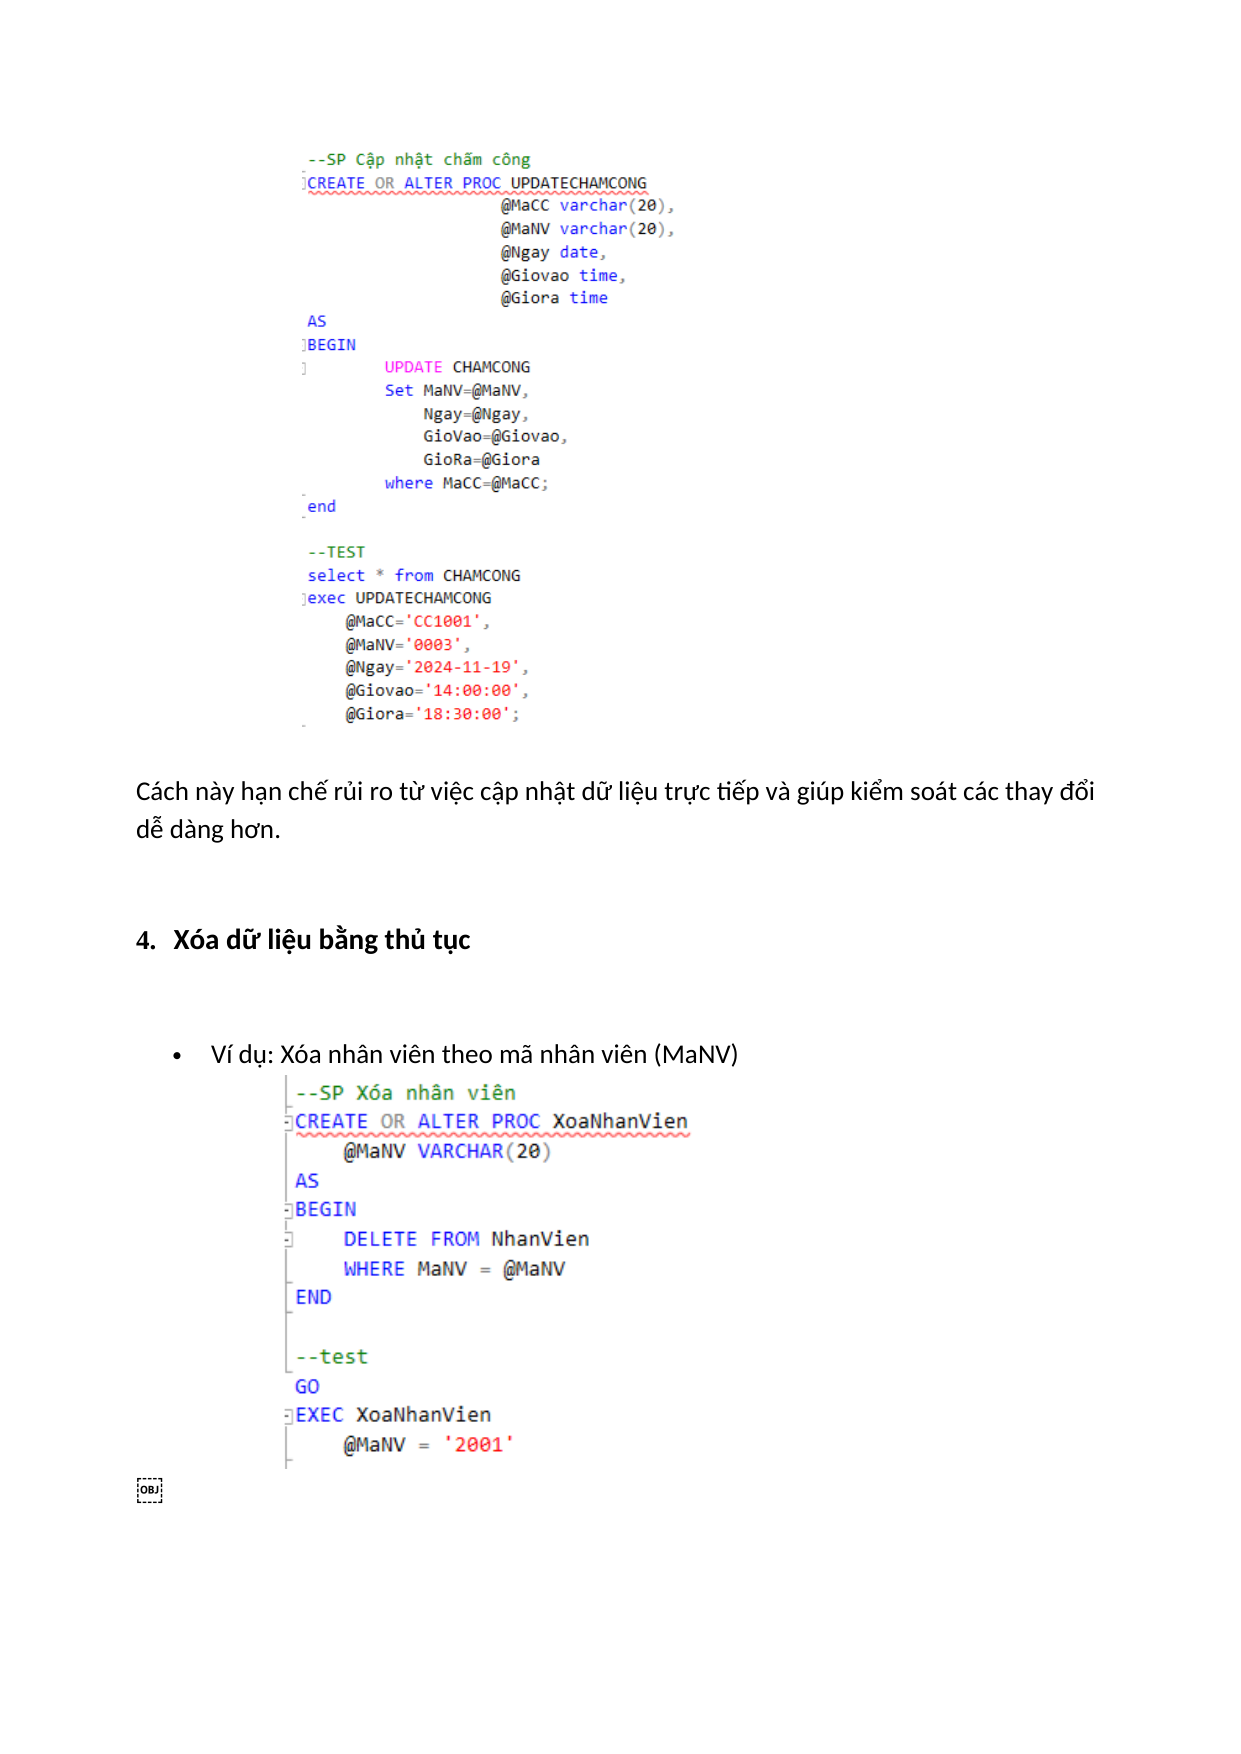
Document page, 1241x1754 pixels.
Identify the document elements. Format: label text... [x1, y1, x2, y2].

text Cách này hạn chế rủi ro từ việc cập nhật dữ liệu trực tiếp và giúp kiểm soát các thay đổi dễ dàng hơn. [136, 774, 1104, 845]
picture [284, 1075, 956, 1469]
text ￼ [136, 1472, 1104, 1505]
subtitle Xóa dữ liệu bằng thủ tục [136, 921, 1104, 957]
list Ví dụ: Xóa nhân viên theo mã nhân viên (MaNV) [173, 1038, 1104, 1071]
picture [302, 150, 939, 733]
